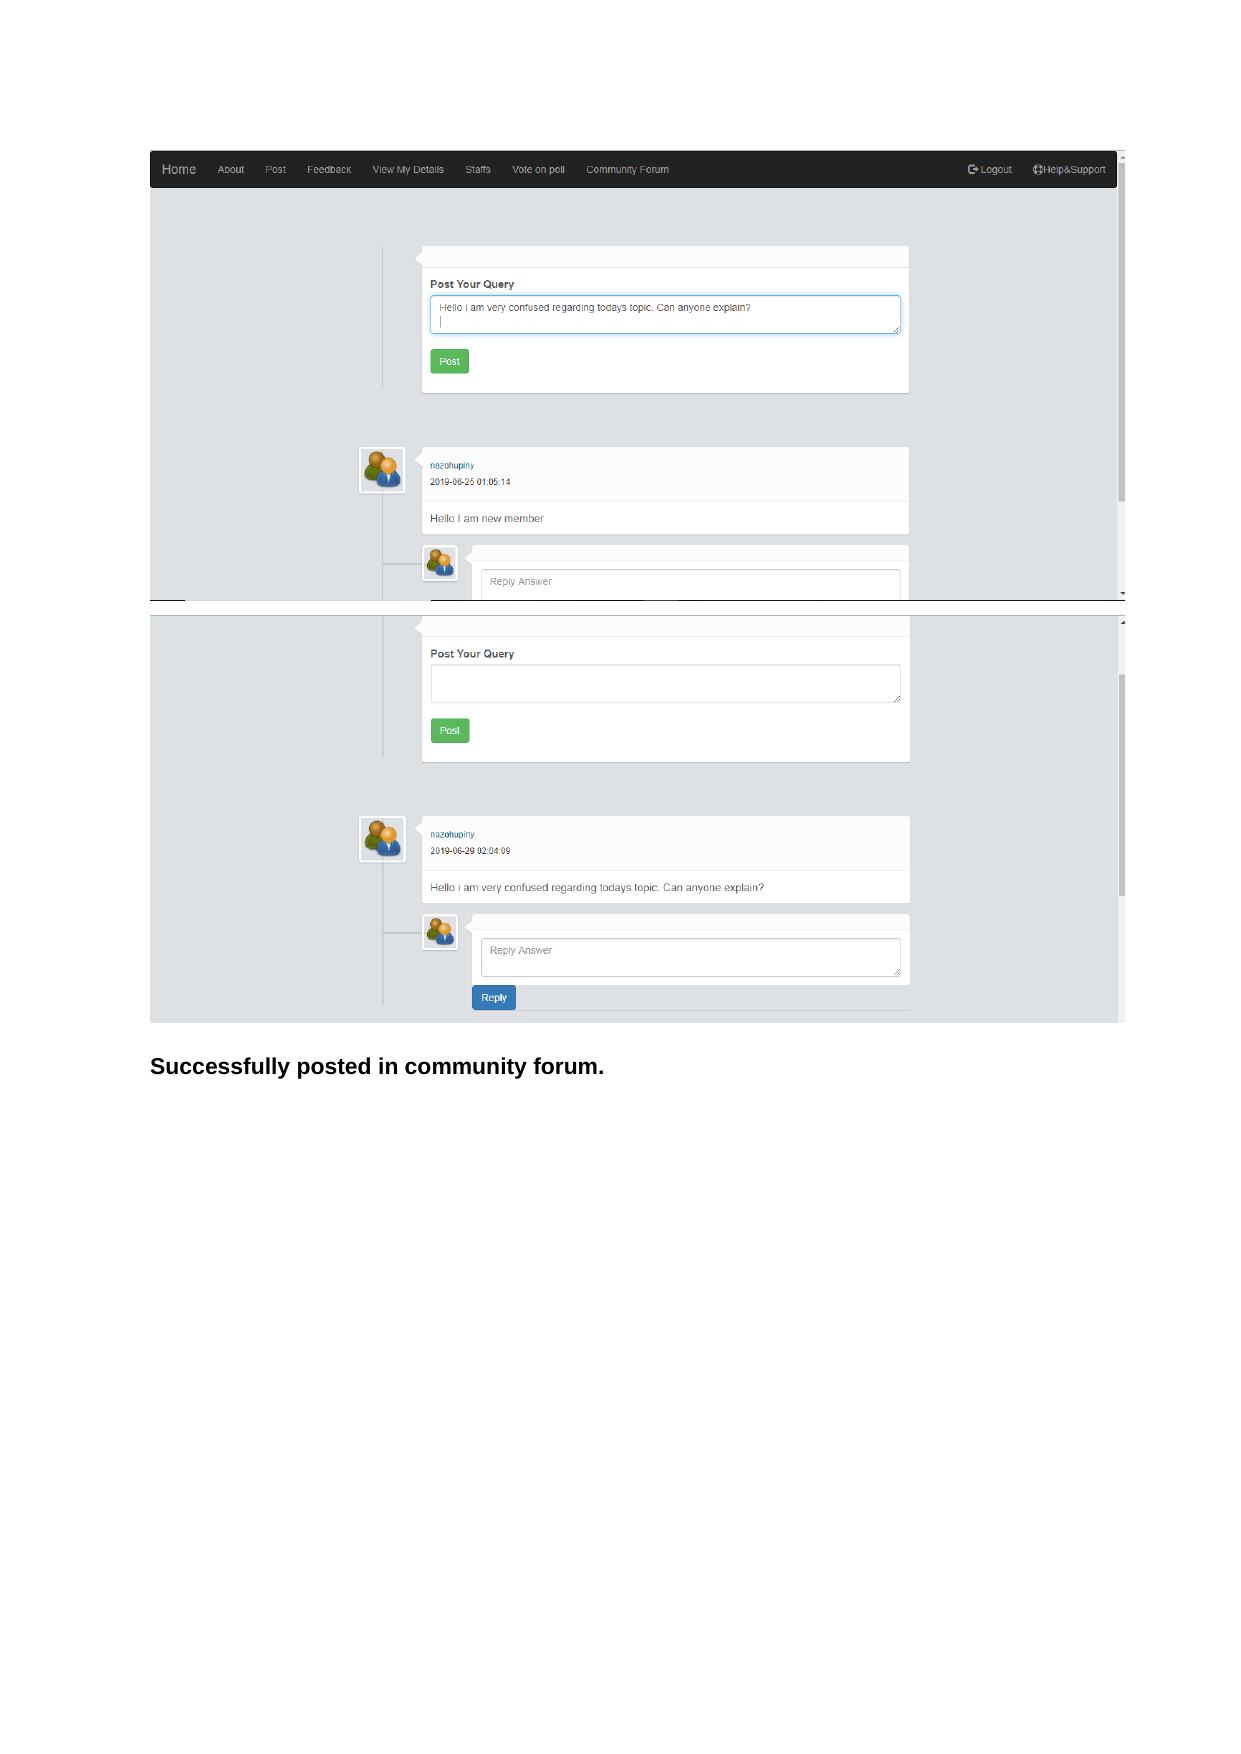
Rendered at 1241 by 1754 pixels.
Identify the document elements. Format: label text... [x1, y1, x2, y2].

text Successfully posted in community forum. [150, 1053, 1090, 1079]
picture [150, 614, 1125, 1023]
picture [150, 150, 1125, 601]
